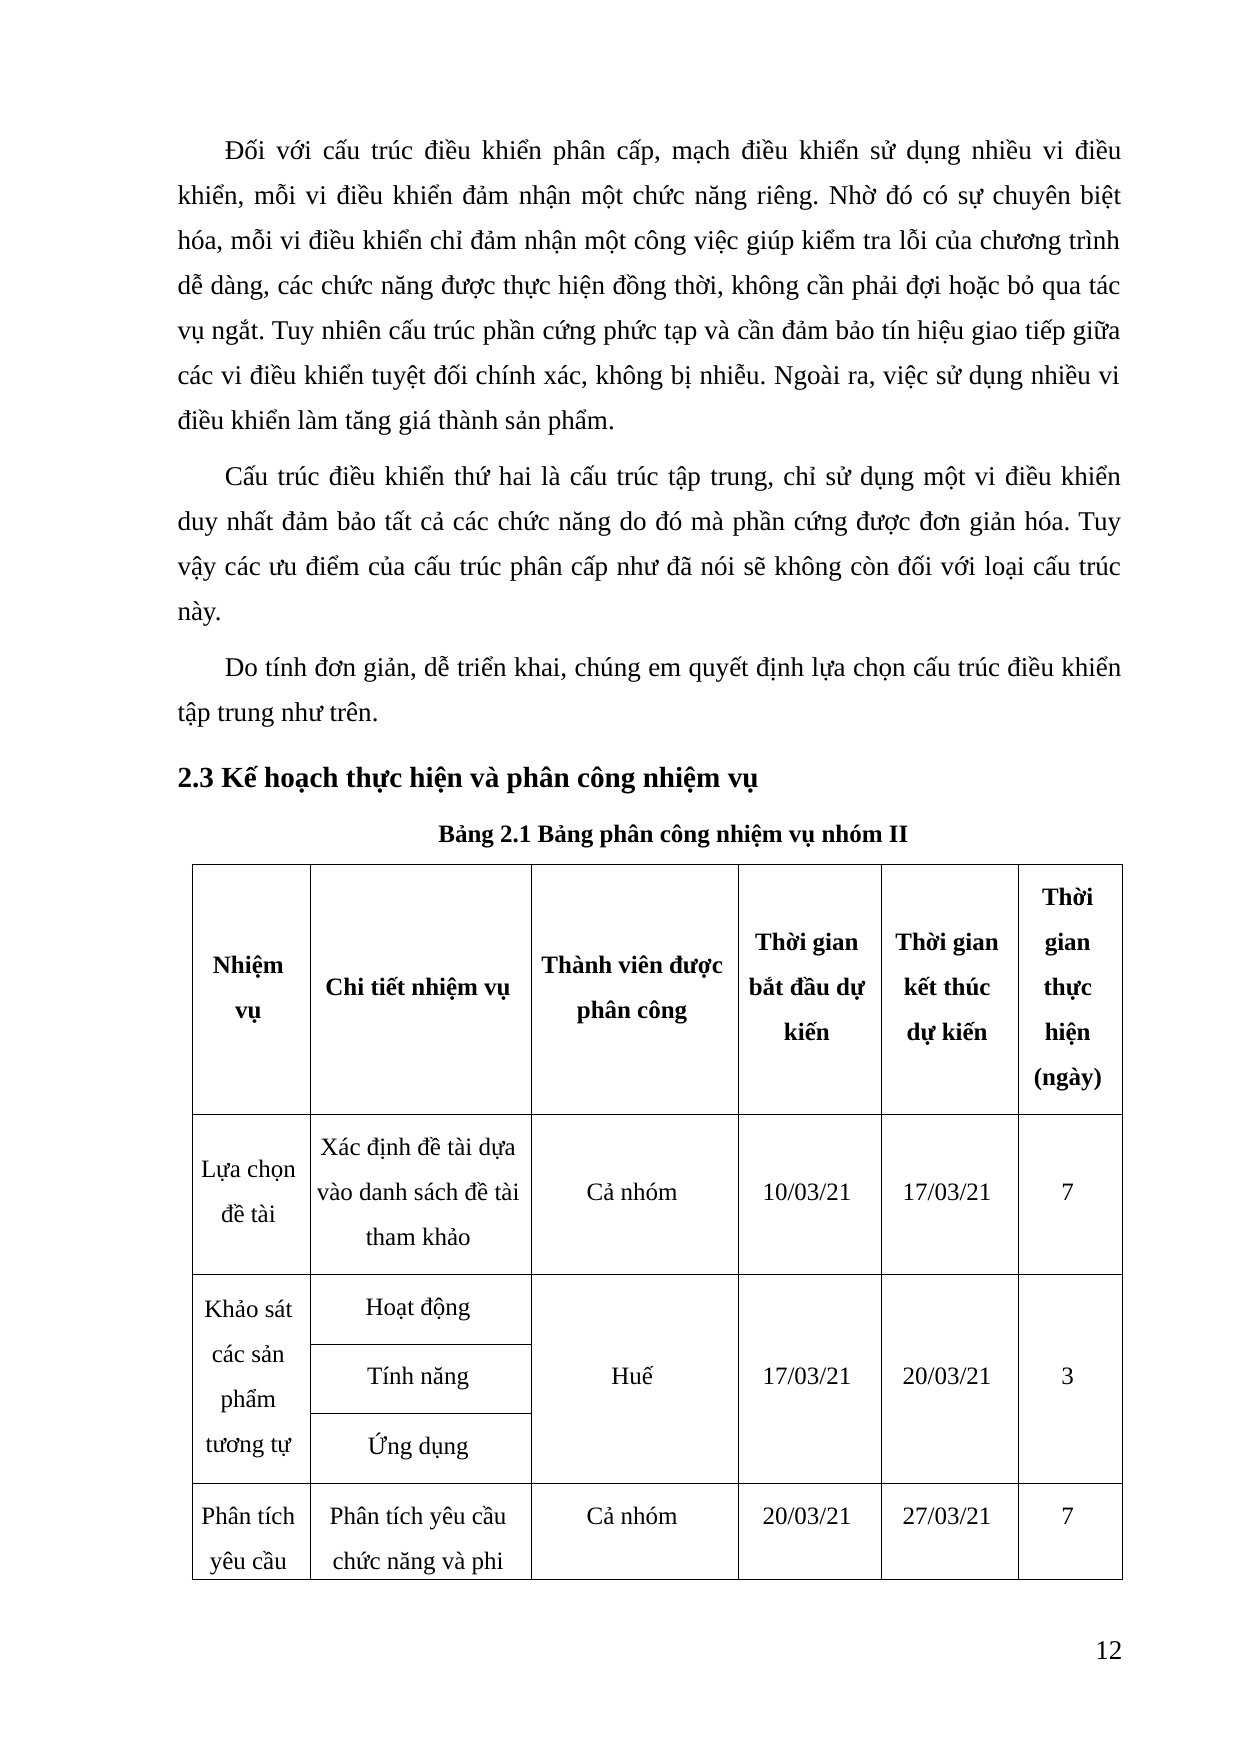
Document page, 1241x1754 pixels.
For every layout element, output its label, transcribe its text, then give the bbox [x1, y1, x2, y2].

table_cell Lựa chọn đề tài [193, 1115, 310, 1274]
table_cell Xác định đề tài dựa vào danh sách đề tài tham khảo [311, 1115, 531, 1274]
table_cell Huế [532, 1275, 738, 1483]
table_cell 3 [1019, 1275, 1122, 1483]
table_cell Ứng dụng [311, 1414, 531, 1483]
table_cell 7 [1019, 1484, 1122, 1579]
table_cell Cả nhóm [532, 1484, 738, 1579]
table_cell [193, 1484, 310, 1579]
table_cell Khảo sát các sản phẩm tương tự [193, 1275, 310, 1483]
table_header Thời gian kết thúc dự kiến [882, 865, 1018, 1114]
text Cấu trúc điều khiển thứ hai là cấu trúc tập trung, chỉ sử dụng một vi điều khiển duy nhất đảm bảo tất cả các chức năng do đó mà phần cứng được đơn giản hóa. Tuy vậy các ưu điểm của cấu trúc phân cấp như đã nói sẽ không còn đối với loại cấu trúc này. [177, 457, 1122, 629]
table_cell 17/03/21 [739, 1275, 881, 1483]
table_header Thành viên được phân công [532, 865, 738, 1114]
subtitle Kế hoạch thực hiện và phân công nhiệm vụ [177, 758, 1122, 795]
text Do tính đơn giản, dễ triển khai, chúng em quyết định lựa chọn cấu trúc điều khiển tập trung như trên. [177, 648, 1122, 731]
table_cell 7 [1019, 1115, 1122, 1274]
table_cell 10/03/21 [739, 1115, 881, 1274]
table_cell 27/03/21 [882, 1484, 1018, 1579]
table_header Thời gian thực hiện (ngày) [1019, 865, 1122, 1114]
table_header Nhiệm vụ [193, 865, 310, 1114]
text Bảng 2.1 Bảng phân công nhiệm vụ nhóm II [177, 814, 1122, 852]
table_header Chi tiết nhiệm vụ [311, 865, 531, 1114]
table_cell 17/03/21 [882, 1115, 1018, 1274]
text Đối với cấu trúc điều khiển phân cấp, mạch điều khiển sử dụng nhiều vi điều khiển, mỗi vi điều khiển đảm nhận một chức năng riêng. Nhờ đó có sự chuyên biệt hóa, mỗi vi điều khiển chỉ đảm nhận một công việc giúp kiểm tra lỗi của chương trình dễ dàng, các chức năng được thực hiện đồng thời, không cần phải đợi hoặc bỏ qua tác vụ ngắt. Tuy nhiên cấu trúc phần cứng phức tạp và cần đảm bảo tín hiệu giao tiếp giữa các vi điều khiển tuyệt đối chính xác, không bị nhiễu. Ngoài ra, việc sử dụng nhiều vi điều khiển làm tăng giá thành sản phẩm. [177, 131, 1122, 438]
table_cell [311, 1484, 531, 1579]
table_cell Tính năng [311, 1345, 531, 1413]
table_cell 20/03/21 [882, 1275, 1018, 1483]
table_cell Hoạt động [311, 1275, 531, 1343]
table_cell Cả nhóm [532, 1115, 738, 1274]
table_header Thời gian bắt đầu dự kiến [739, 865, 881, 1114]
table_cell 20/03/21 [739, 1484, 881, 1579]
